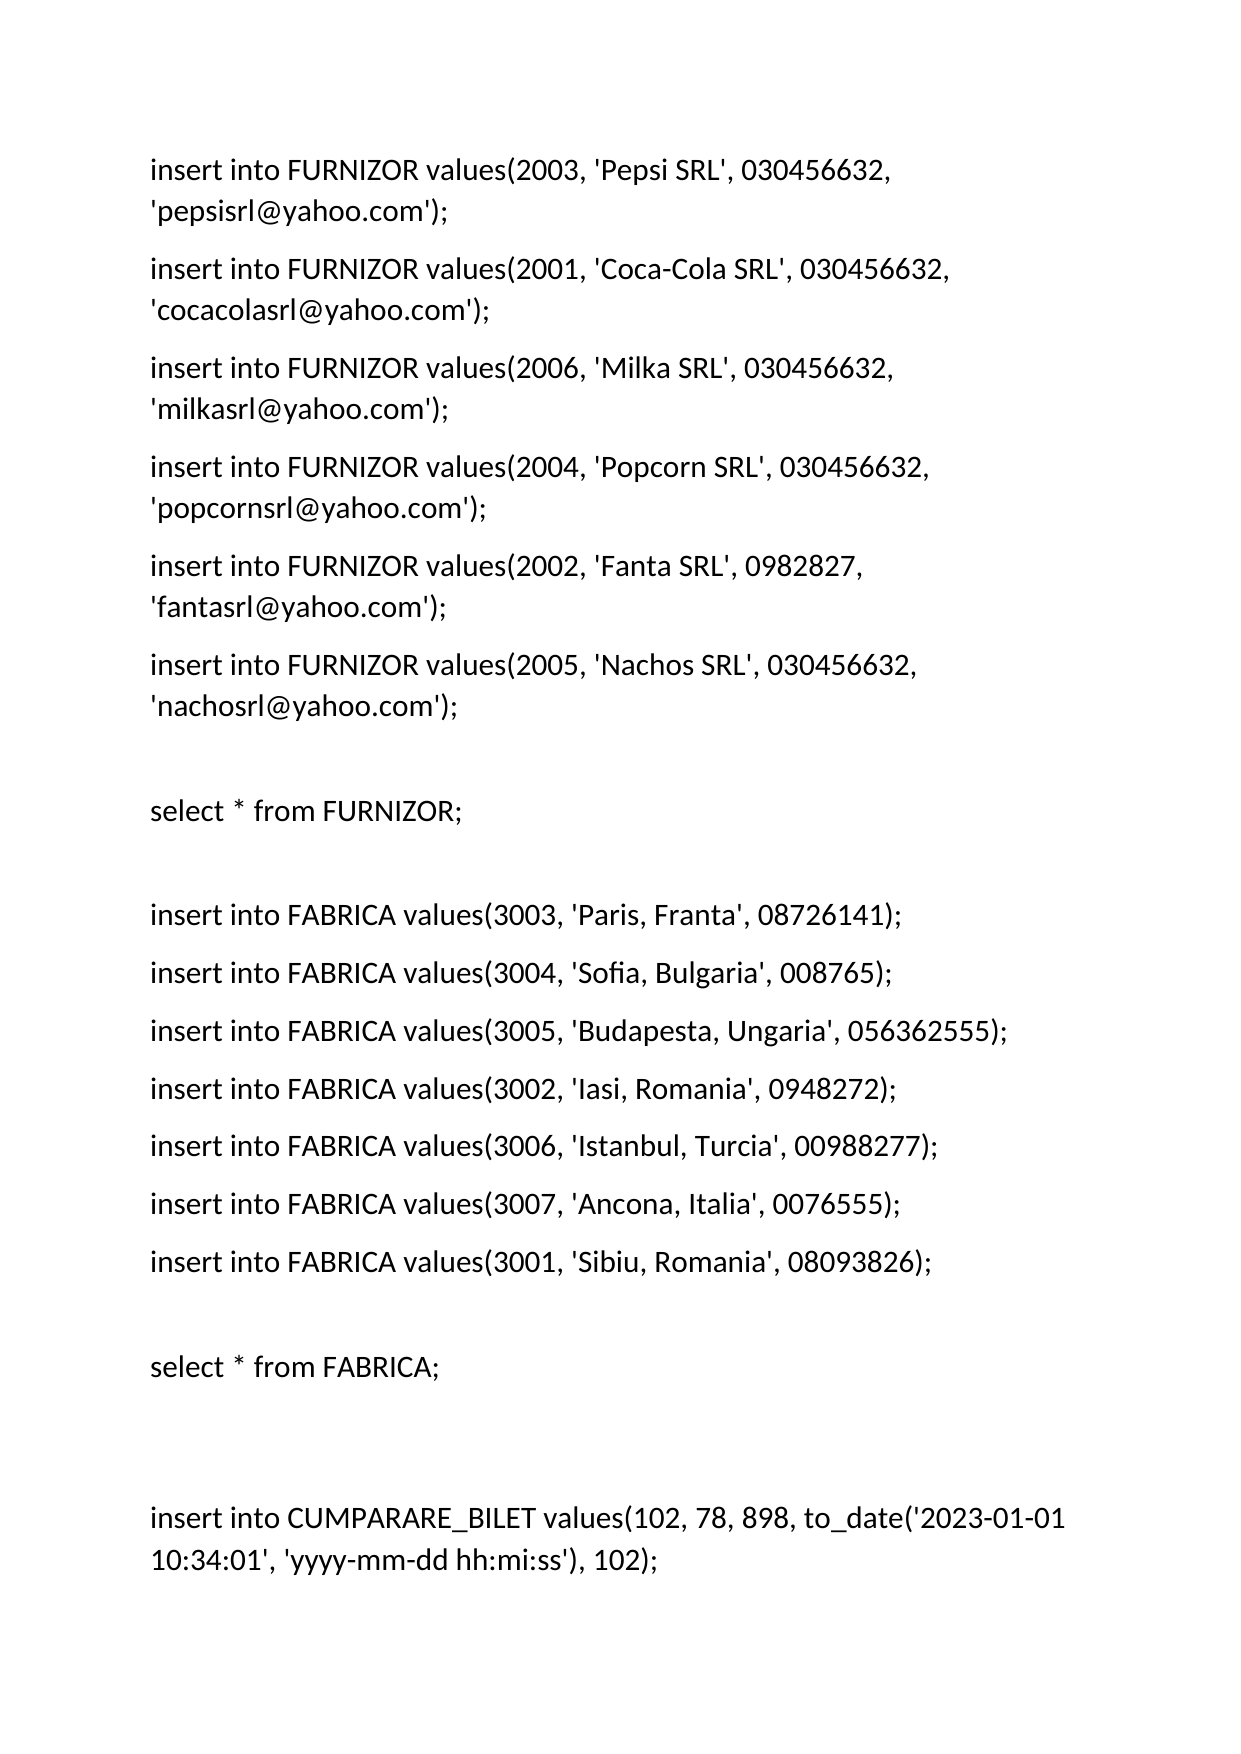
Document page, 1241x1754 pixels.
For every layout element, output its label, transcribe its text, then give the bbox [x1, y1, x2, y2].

text insert into FURNIZOR values(2002, 'Fanta SRL', 0982827, 'fantasrl@yahoo.com'); [150, 546, 1090, 625]
text insert into FABRICA values(3006, 'Istanbul, Turcia', 00988277); [150, 1127, 1090, 1165]
text insert into FURNIZOR values(2004, 'Popcorn SRL', 030456632, 'popcornsrl@yahoo.com'); [150, 447, 1090, 526]
text insert into FABRICA values(3002, 'Iasi, Romania', 0948272); [150, 1069, 1090, 1107]
text insert into FURNIZOR values(2005, 'Nachos SRL', 030456632, 'nachosrl@yahoo.com'); [150, 645, 1090, 724]
text insert into FABRICA values(3003, 'Paris, Franta', 08726141); [150, 895, 1090, 933]
text insert into FABRICA values(3004, 'Sofia, Bulgaria', 008765); [150, 953, 1090, 991]
text select * from FURNIZOR; [150, 791, 1090, 829]
text select * from FABRICA; [150, 1347, 1090, 1385]
text insert into FURNIZOR values(2003, 'Pepsi SRL', 030456632, 'pepsisrl@yahoo.com'); [150, 150, 1090, 229]
text insert into CUMPARARE_BILET values(102, 78, 898, to_date('2023-01-01 10:34:01', 'yyyy-mm-dd hh:mi:ss'), 102); [150, 1498, 1090, 1578]
text insert into FURNIZOR values(2001, 'Coca-Cola SRL', 030456632, 'cocacolasrl@yahoo.com'); [150, 249, 1090, 328]
text insert into FABRICA values(3005, 'Budapesta, Ungaria', 056362555); [150, 1011, 1090, 1049]
text insert into FABRICA values(3001, 'Sibiu, Romania', 08093826); [150, 1242, 1090, 1280]
text insert into FABRICA values(3007, 'Ancona, Italia', 0076555); [150, 1184, 1090, 1222]
text insert into FURNIZOR values(2006, 'Milka SRL', 030456632, 'milkasrl@yahoo.com'); [150, 348, 1090, 427]
